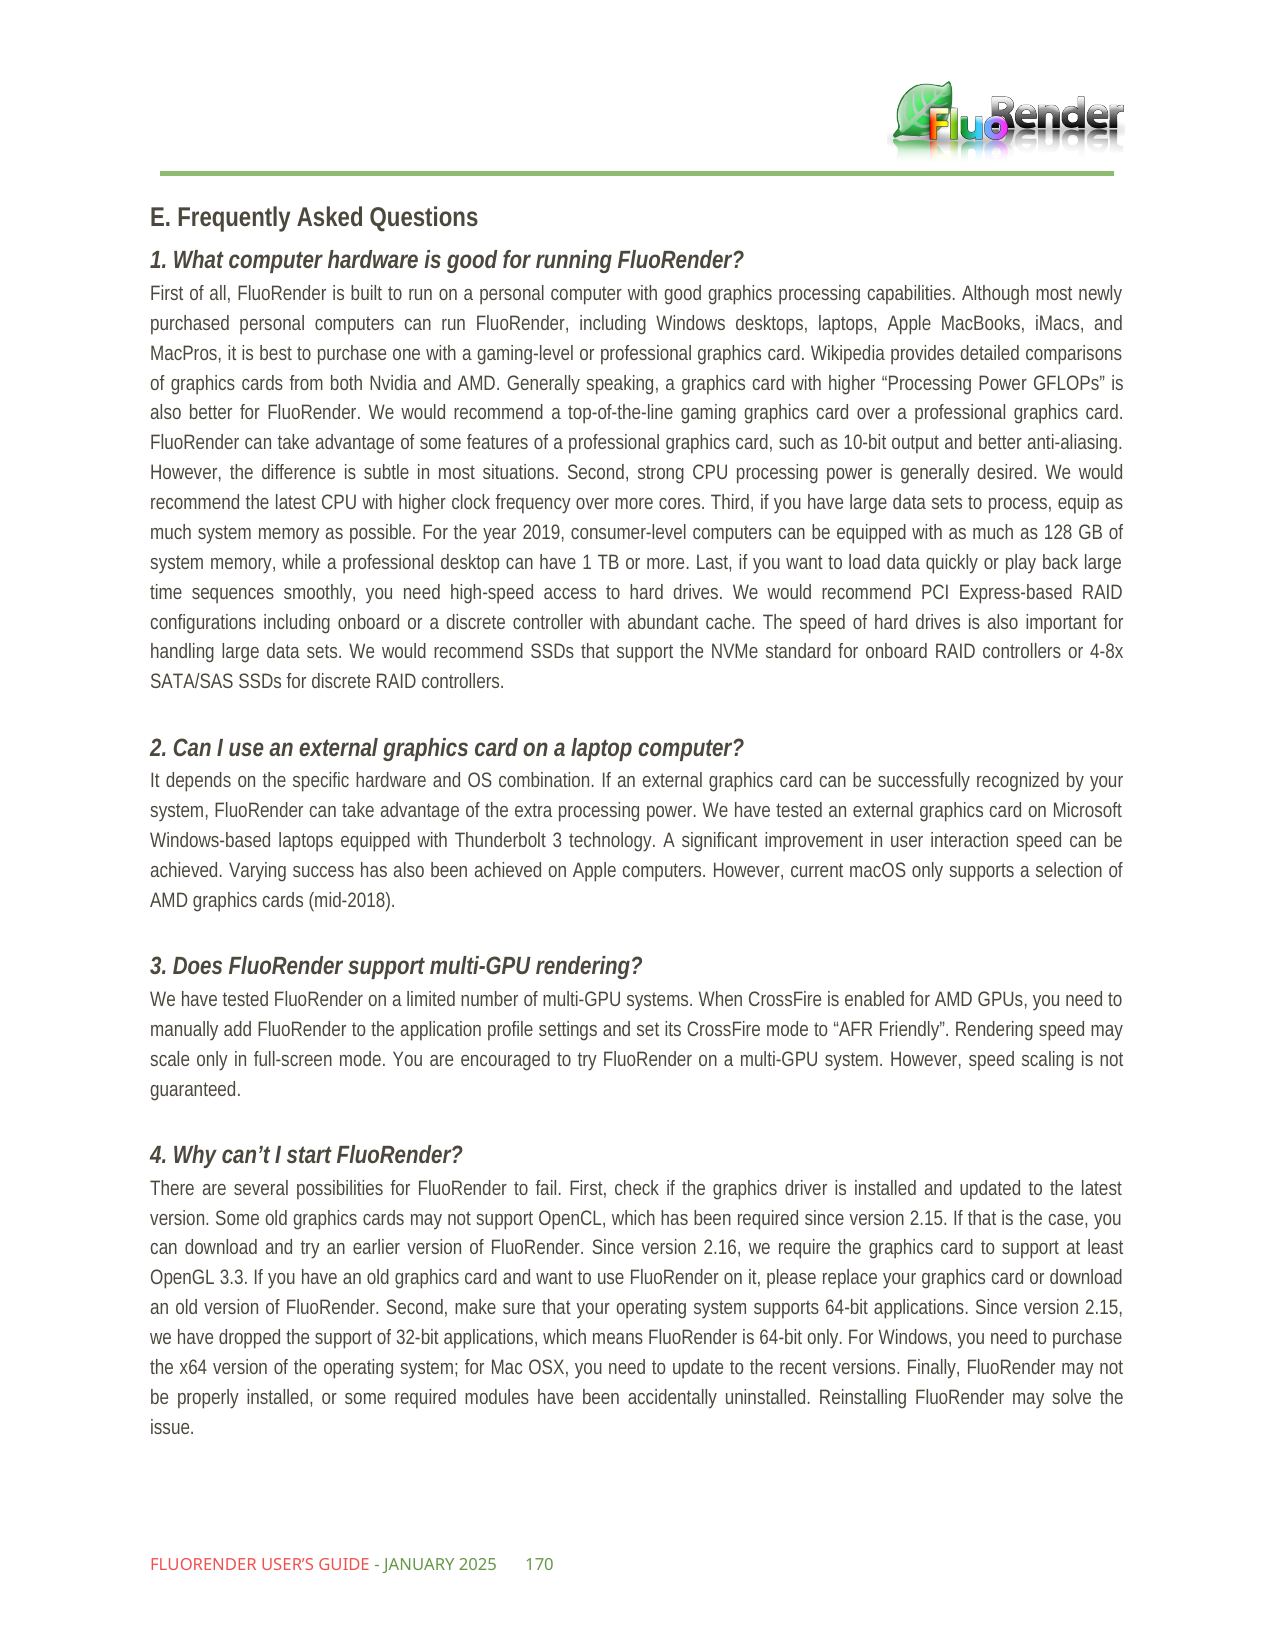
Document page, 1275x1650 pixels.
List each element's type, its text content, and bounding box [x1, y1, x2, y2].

subtitle 2. Can I use an external graphics card on a laptop computer? [150, 733, 1125, 761]
picture [887, 75, 1125, 165]
text We have tested FluoRender on a limited number of multi-GPU systems. When CrossFire is enabled for AMD GPUs, you need to manually add FluoRender to the application profile settings and set its CrossFire mode to “AFR Friendly”. Rendering speed may scale only in full-screen mode. You are encouraged to try FluoRender on a multi-GPU system. However, speed scaling is not guaranteed. [150, 987, 1125, 1101]
subtitle 3. Does FluoRender support multi-GPU rendering? [150, 951, 1125, 980]
text First of all, FluoRender is built to run on a personal computer with good graphics processing capabilities. Although most newly purchased personal computers can run FluoRender, including Windows desktops, laptops, Apple MacBooks, iMacs, and MacPros, it is best to purchase one with a gaming-level or professional graphics card. Wikipedia provides detailed comparisons of graphics cards from both Nvidia and AMD. Generally speaking, a graphics card with higher “Processing Power GFLOPs” is also better for FluoRender. We would recommend a top-of-the-line gaming graphics card over a professional graphics card. FluoRender can take advantage of some features of a professional graphics card, such as 10-bit output and better anti-aliasing. However, the difference is subtle in most situations. Second, strong CPU processing power is generally desired. We would recommend the latest CPU with higher clock frequency over more cores. Third, if you have large data sets to process, equip as much system memory as possible. For the year 2019, consumer-level computers can be equipped with as much as 128 GB of system memory, while a professional desktop can have 1 TB or more. Last, if you want to load data quickly or play back large time sequences smoothly, you need high-speed access to hard drives. We would recommend PCI Express-based RAID configurations including onboard or a discrete controller with abundant cache. The speed of hard drives is also important for handling large data sets. We would recommend SSDs that support the NVMe standard for onboard RAID controllers or 4-8x SATA/SAS SSDs for discrete RAID controllers. [150, 281, 1125, 693]
text It depends on the specific hardware and OS combination. If an external graphics card can be successfully recognized by your system, FluoRender can take advantage of the extra processing power. We have tested an external graphics card on Microsoft Windows-based laptops equipped with Thunderbolt 3 technology. A significant improvement in user interaction speed can be achieved. Varying success has also been achieved on Apple computers. However, current macOS only supports a selection of AMD graphics cards (mid-2018). [150, 768, 1125, 912]
text There are several possibilities for FluoRender to fail. First, check if the graphics driver is installed and updated to the latest version. Some old graphics cards may not support OpenCL, which has been required since version 2.15. If that is the case, you can download and try an earlier version of FluoRender. Since version 2.16, we require the graphics card to support at least OpenGL 3.3. If you have an old graphics card and want to use FluoRender on it, please replace your graphics card or download an old version of FluoRender. Second, make sure that your operating system supports 64-bit applications. Since version 2.15, we have dropped the support of 32-bit applications, which means FluoRender is 64-bit only. For Windows, you need to purchase the x64 version of the operating system; for Mac OSX, you need to update to the recent versions. Finally, FluoRender may not be properly installed, or some required modules have been accidentally uninstalled. Reinstalling FluoRender may solve the issue. [150, 1176, 1125, 1439]
subtitle 1. What computer hardware is good for running FluoRender? [150, 245, 1125, 274]
subtitle E. Frequently Asked Questions [150, 201, 1125, 232]
subtitle 4. Why can’t I start FluoRender? [150, 1140, 1125, 1168]
